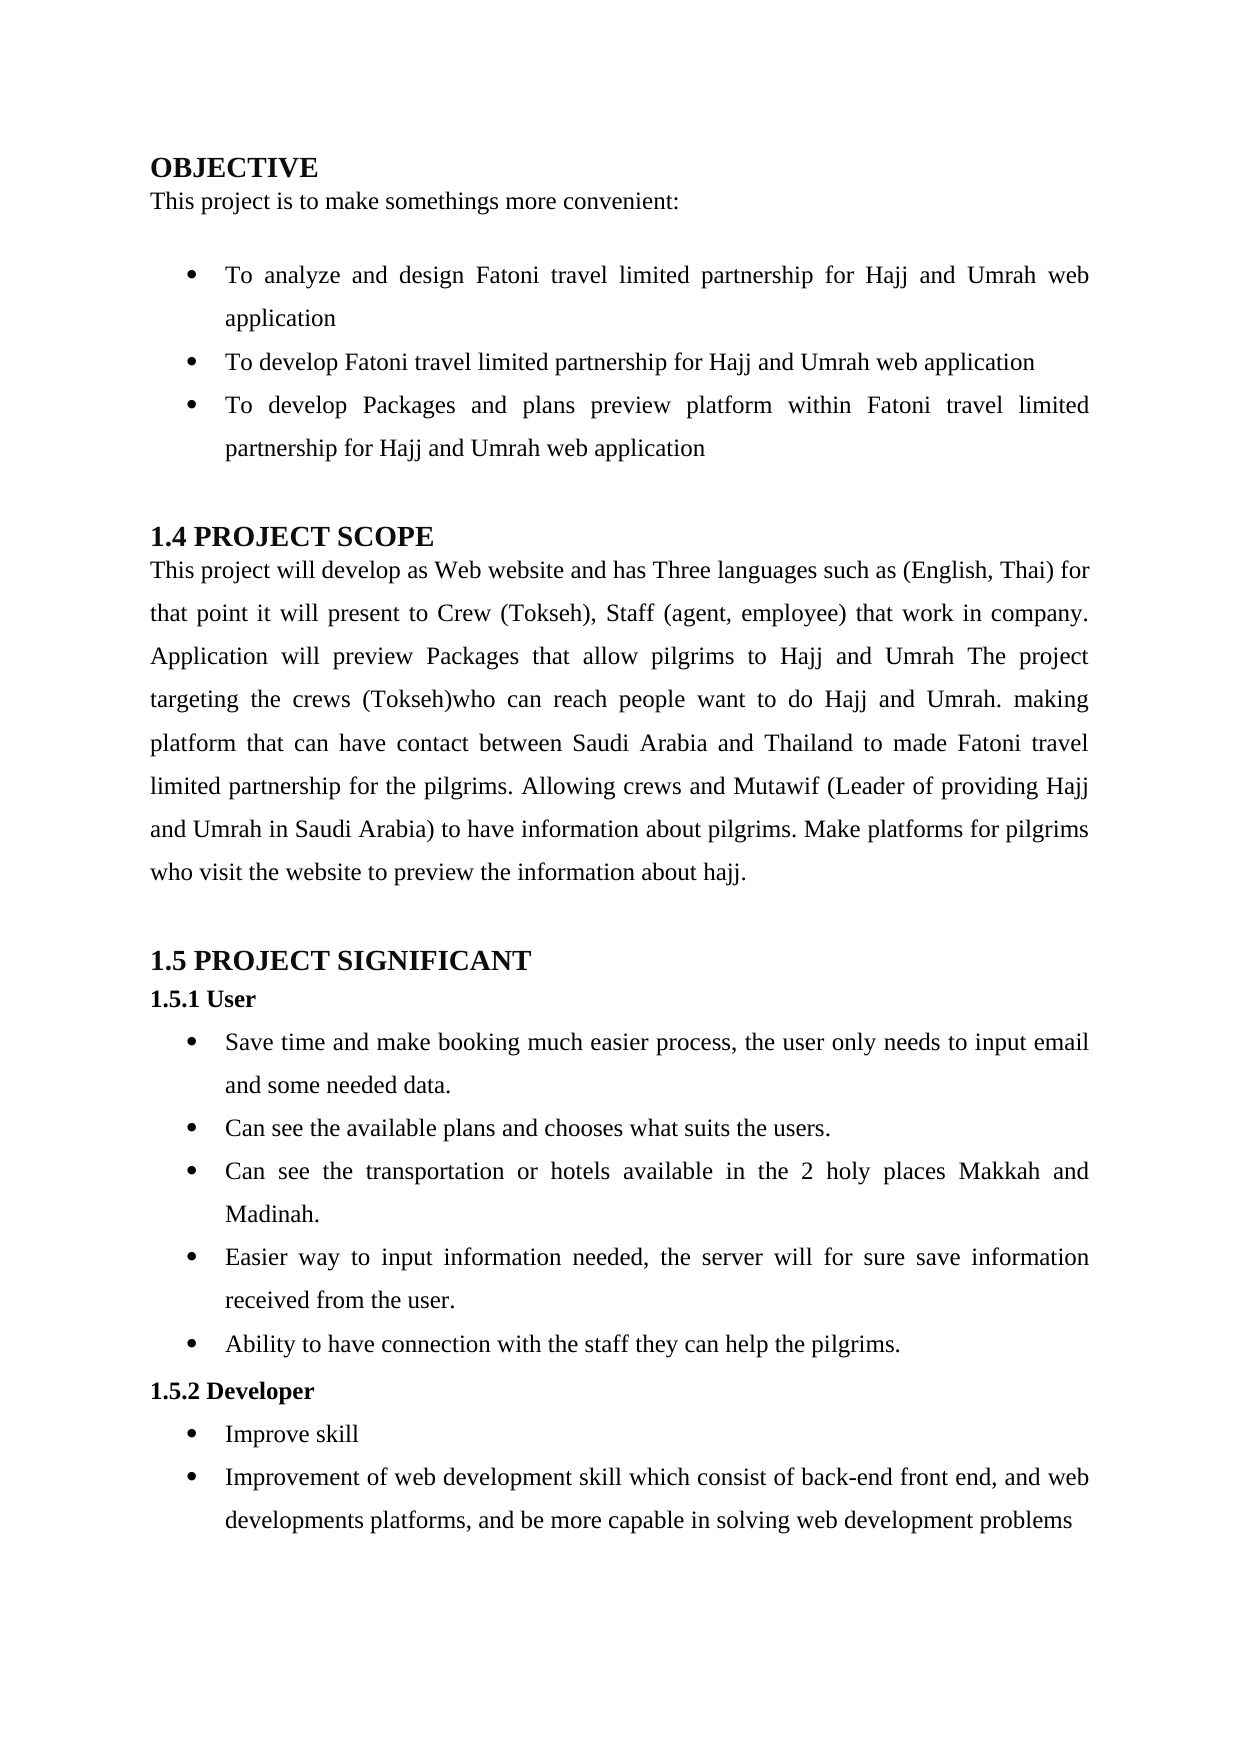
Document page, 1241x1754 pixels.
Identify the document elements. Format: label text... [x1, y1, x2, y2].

subtitle 1.5.2 Developer [150, 1376, 1090, 1405]
list To develop Fatoni travel limited partnership for Hajj and Umrah web application [187, 347, 1090, 375]
list To develop Packages and plans preview platform within Fatoni travel limited partnership for Hajj and Umrah web application [187, 390, 1090, 462]
subtitle 1.4 PROJECT SCOPE [150, 519, 1090, 553]
text This project will develop as Web website and has Three languages such as (English, Thai) for that point it will present to Crew (Tokseh), Staff (agent, employee) that work in company. Application will preview Packages that allow pilgrims to Hajj and Umrah The project targeting the crews (Tokseh)who can reach people want to do Hajj and Umrah. making platform that can have contact between Saudi Arabia and Thailand to made Fatoni travel limited partnership for the pilgrims. Allowing crews and Mutawif (Leader of providing Hajj and Umrah in Saudi Arabia) to have information about pilgrims. Make platforms for pilgrims who visit the website to preview the information about hajj. [150, 555, 1090, 886]
text This project is to make somethings more convenient: [150, 186, 1090, 215]
list Improvement of web development skill which consist of back-end front end, and web developments platforms, and be more capable in solving web development problems [187, 1462, 1090, 1534]
subtitle 1.5.1 User [150, 984, 1090, 1012]
list Save time and make booking much easier process, the user only needs to input email and some needed data. [187, 1027, 1090, 1099]
subtitle OBJECTIVE [150, 150, 1090, 183]
subtitle 1.5 PROJECT SIGNIFICANT [150, 943, 1090, 977]
list Can see the available plans and chooses what suits the users. [187, 1113, 1090, 1142]
list Improve skill [187, 1419, 1090, 1448]
list Can see the transportation or hotels available in the 2 holy places Makkah and Madinah. [187, 1156, 1090, 1228]
list Ability to have connection with the staff they can help the pilgrims. [187, 1329, 1090, 1357]
list To analyze and design Fatoni travel limited partnership for Hajj and Umrah web application [187, 260, 1090, 332]
list Easier way to input information needed, the server will for sure save information received from the user. [187, 1242, 1090, 1314]
